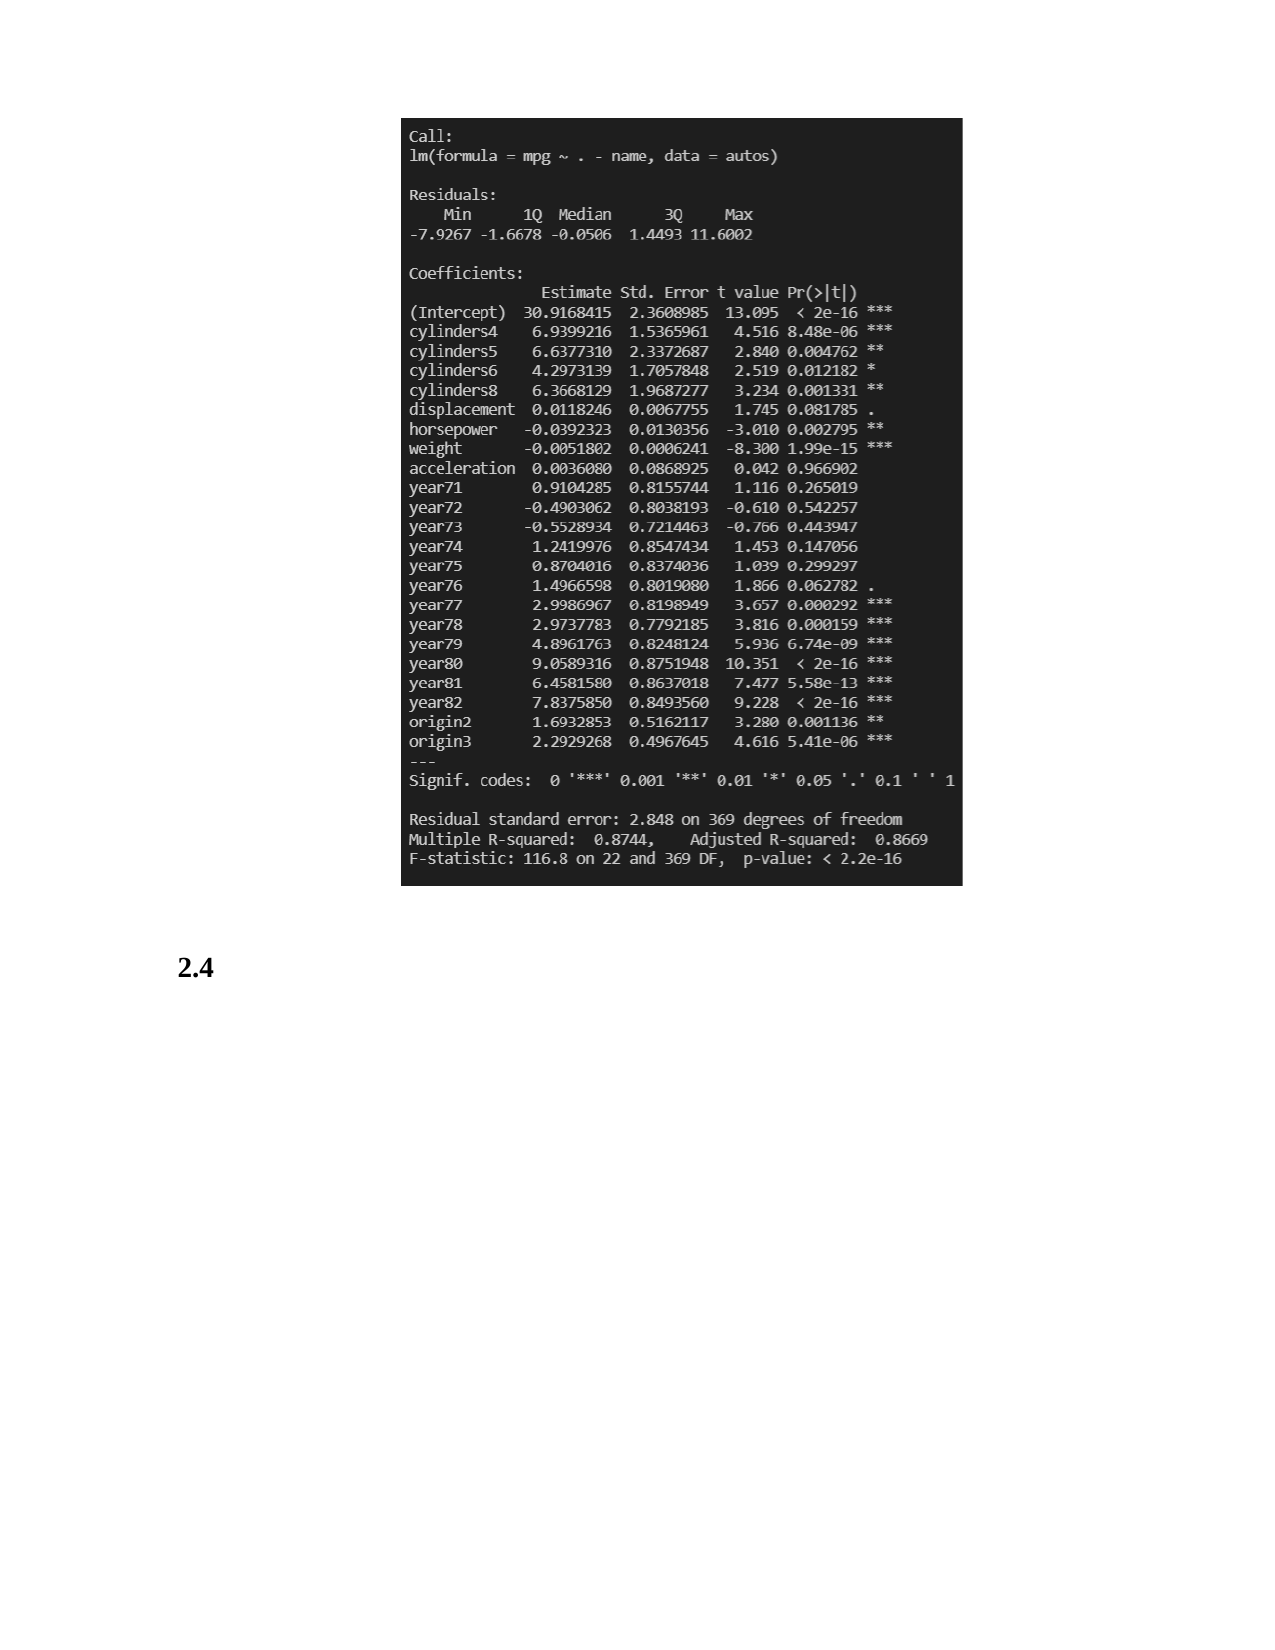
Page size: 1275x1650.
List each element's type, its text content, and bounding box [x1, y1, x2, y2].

picture [401, 118, 963, 886]
text 2.4 [177, 950, 1186, 983]
